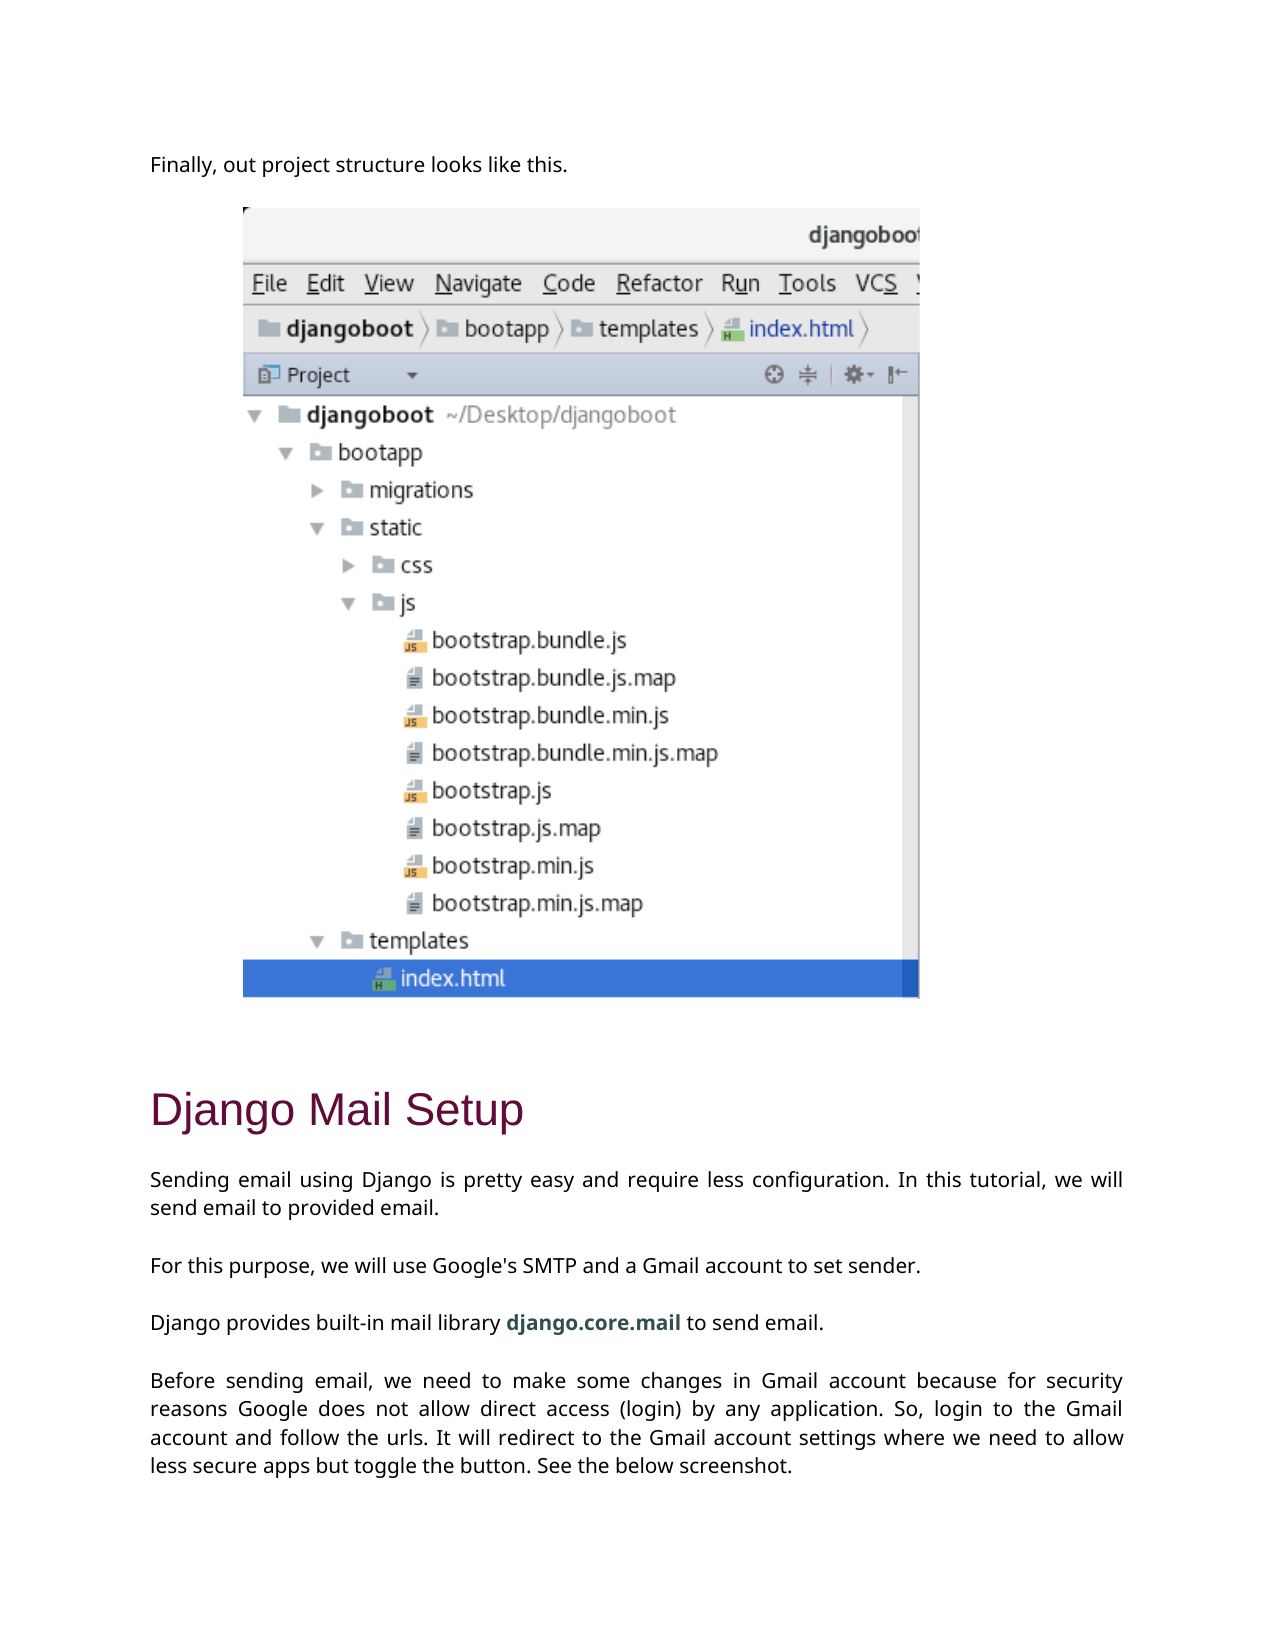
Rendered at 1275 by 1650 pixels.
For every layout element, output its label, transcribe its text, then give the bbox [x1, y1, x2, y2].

text Finally, out project structure looks like this. [150, 150, 1125, 178]
text Before sending email, we need to make some changes in Gmail account because for security reasons Google does not allow direct access (login) by any application. So, login to the Gmail account and follow the urls. It will redirect to the Gmail account settings where we need to allow less secure apps but toggle the button. See the below screenshot. [150, 1366, 1125, 1480]
text Sending email using Django is pretty easy and require less configuration. In this tutorial, we will send email to provided email. [150, 1165, 1125, 1222]
text Django provides built-in mail library django.core.mail to send email. [150, 1308, 1125, 1337]
picture [243, 207, 920, 999]
text For this purpose, we will use Google's SMTP and a Gmail account to set sender. [150, 1251, 1125, 1279]
text Django Mail Setup [150, 1083, 1125, 1136]
